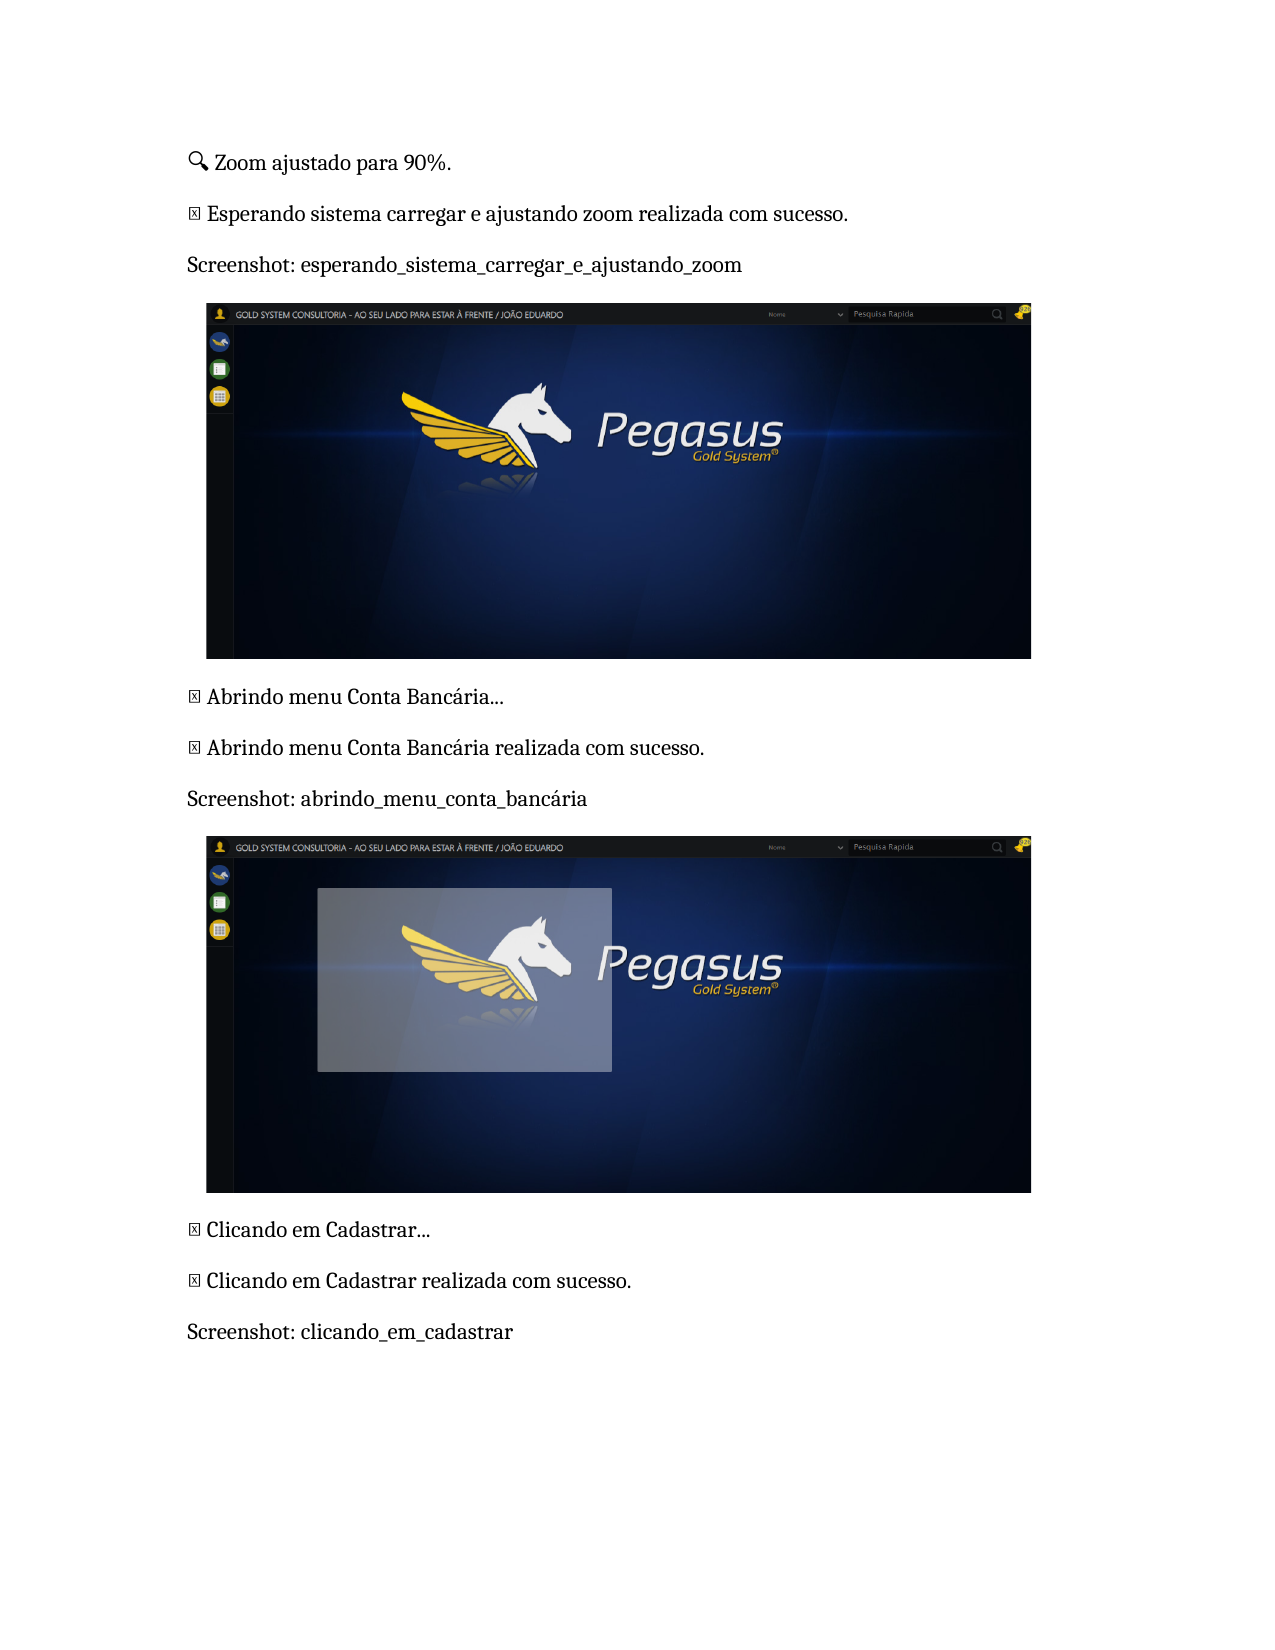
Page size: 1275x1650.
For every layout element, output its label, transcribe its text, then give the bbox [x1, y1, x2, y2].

text Screenshot: clicando_em_cadastrar [187, 1319, 1087, 1346]
text ✅ Esperando sistema carregar e ajustando zoom realizada com sucesso. [187, 201, 1087, 227]
text Screenshot: esperando_sistema_carregar_e_ajustando_zoom [187, 252, 1087, 278]
picture [206, 303, 1032, 659]
text 🔄 Clicando em Cadastrar... [187, 1217, 1087, 1243]
text 🔍 Zoom ajustado para 90%. [187, 150, 1087, 176]
text 🔄 Abrindo menu Conta Bancária... [187, 683, 1087, 710]
text ✅ Abrindo menu Conta Bancária realizada com sucesso. [187, 734, 1087, 761]
text ✅ Clicando em Cadastrar realizada com sucesso. [187, 1268, 1087, 1294]
text Screenshot: abrindo_menu_conta_bancária [187, 786, 1087, 812]
picture [206, 836, 1032, 1193]
